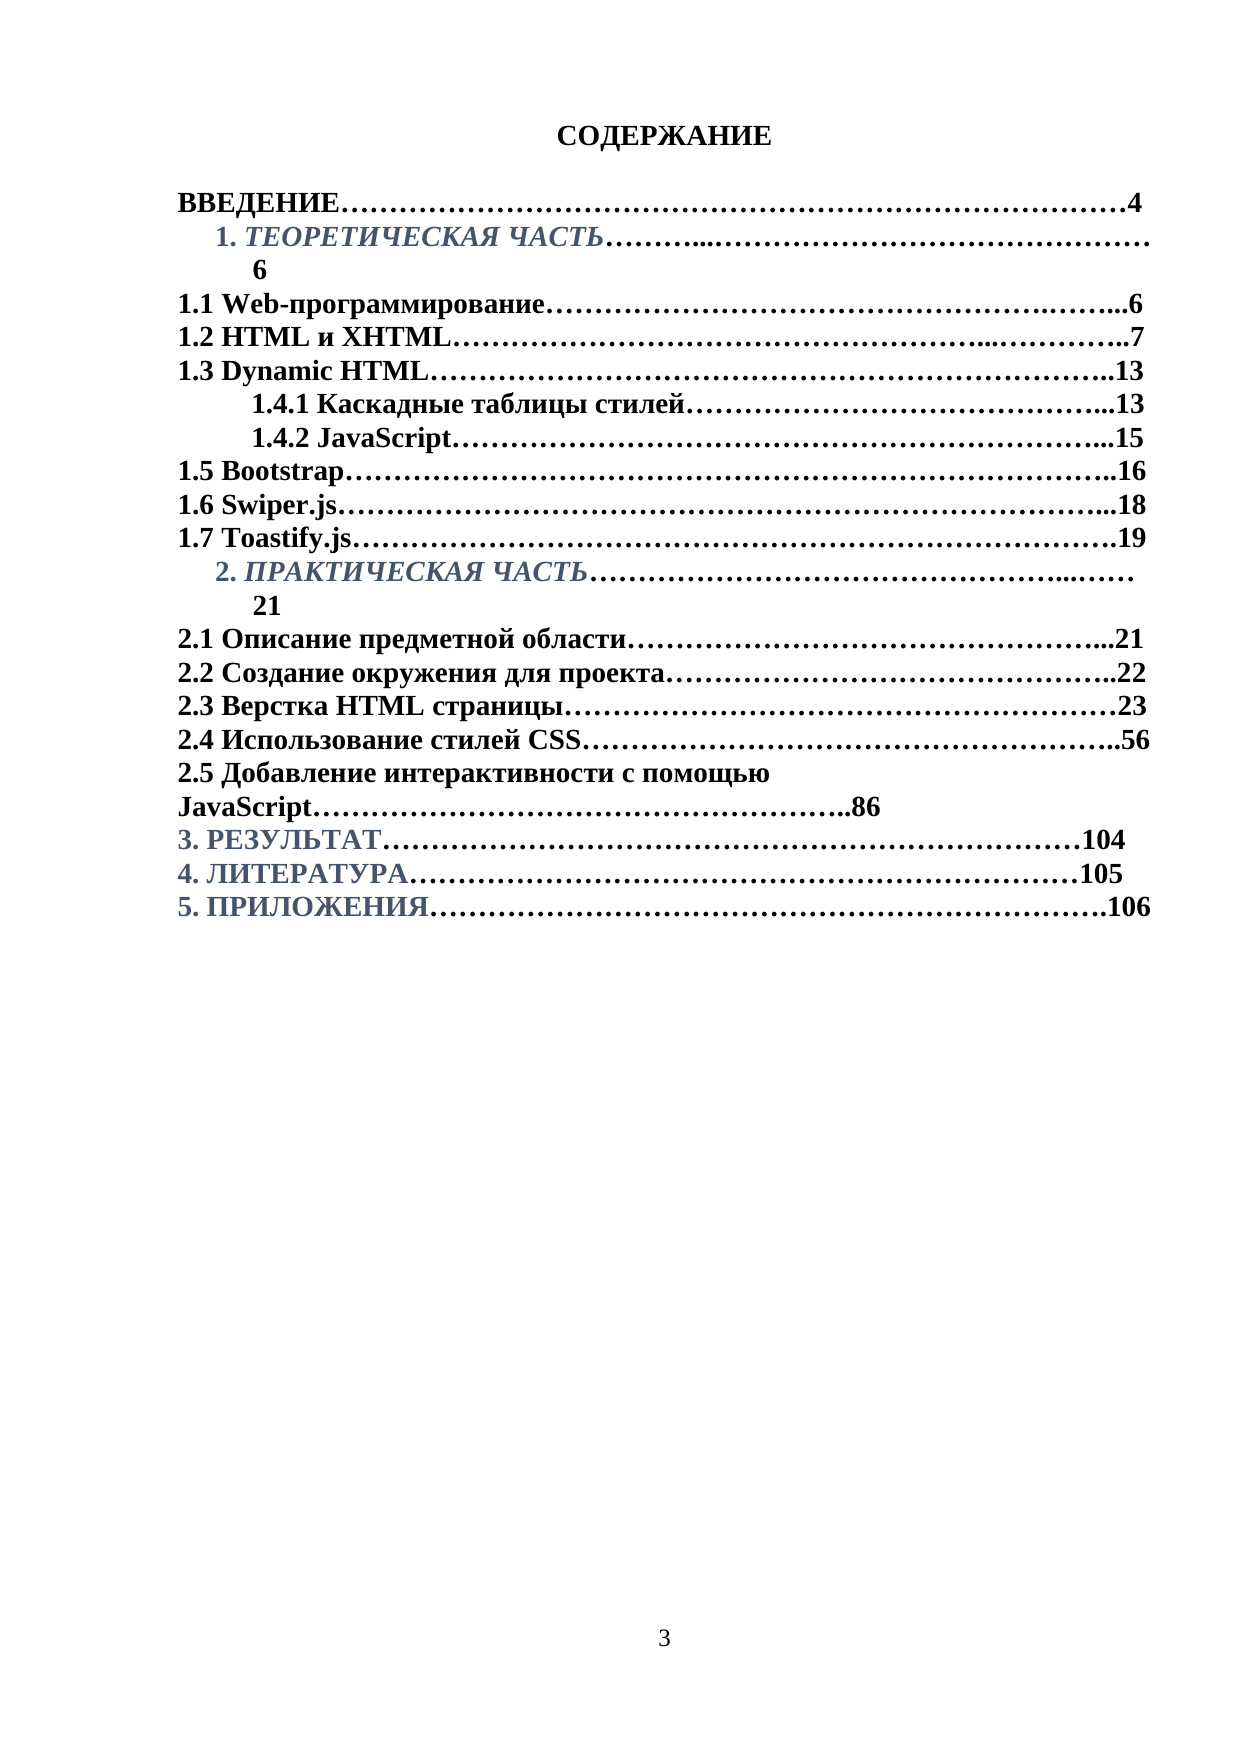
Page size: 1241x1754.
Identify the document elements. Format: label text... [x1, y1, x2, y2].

list Описание предметной области…………………………………………...21 [177, 621, 1152, 655]
list Dynamic HTML……………………………………………………………..13 [177, 353, 1152, 386]
list Использование стилей CSS………………………………………………..56 [177, 722, 1152, 755]
list Web-программирование…………………………………………….……...6 [177, 286, 1152, 319]
text СОДЕРЖАНИЕ [177, 118, 1152, 152]
text 1.6 Swiper.js……………………………………………………………………...18 [177, 487, 1152, 521]
text 5. ПРИЛОЖЕНИЯ…………………………………………………………….106 [177, 889, 1152, 923]
list ПРАКТИЧЕСКАЯ ЧАСТЬ…………………………………………...……21 [215, 554, 1152, 621]
list Добавление интерактивности с помощью JavaScript………………………………………………..86 [177, 755, 1152, 822]
text 1.5 Bootstrap……………………………………………………………………..16 [177, 453, 1152, 487]
text 1.4.1 Каскадные таблицы стилей……………………………………...13 [177, 386, 1152, 420]
list Создание окружения для проекта………………………………………..22 [177, 655, 1152, 688]
list Верстка HTML страницы…………………………………………………23 [177, 688, 1152, 722]
list ТЕОРЕТИЧЕСКАЯ ЧАСТЬ………...………………………………………6 [215, 219, 1152, 286]
text ВВЕДЕНИЕ………………………………………………………………………4 [177, 185, 1152, 219]
text 3. РЕЗУЛЬТАТ………………………………………………………………104 4. ЛИТЕРАТУРА……………………………………………………………105 [177, 822, 1152, 889]
text 1.7 Toastify.js…………………………………………………………………….19 [177, 521, 1152, 554]
list HTML и XHTML………………………………………………...…………..7 [177, 319, 1152, 353]
text 1.4.2 JavaScript…………………………………………………………...15 [177, 420, 1152, 453]
